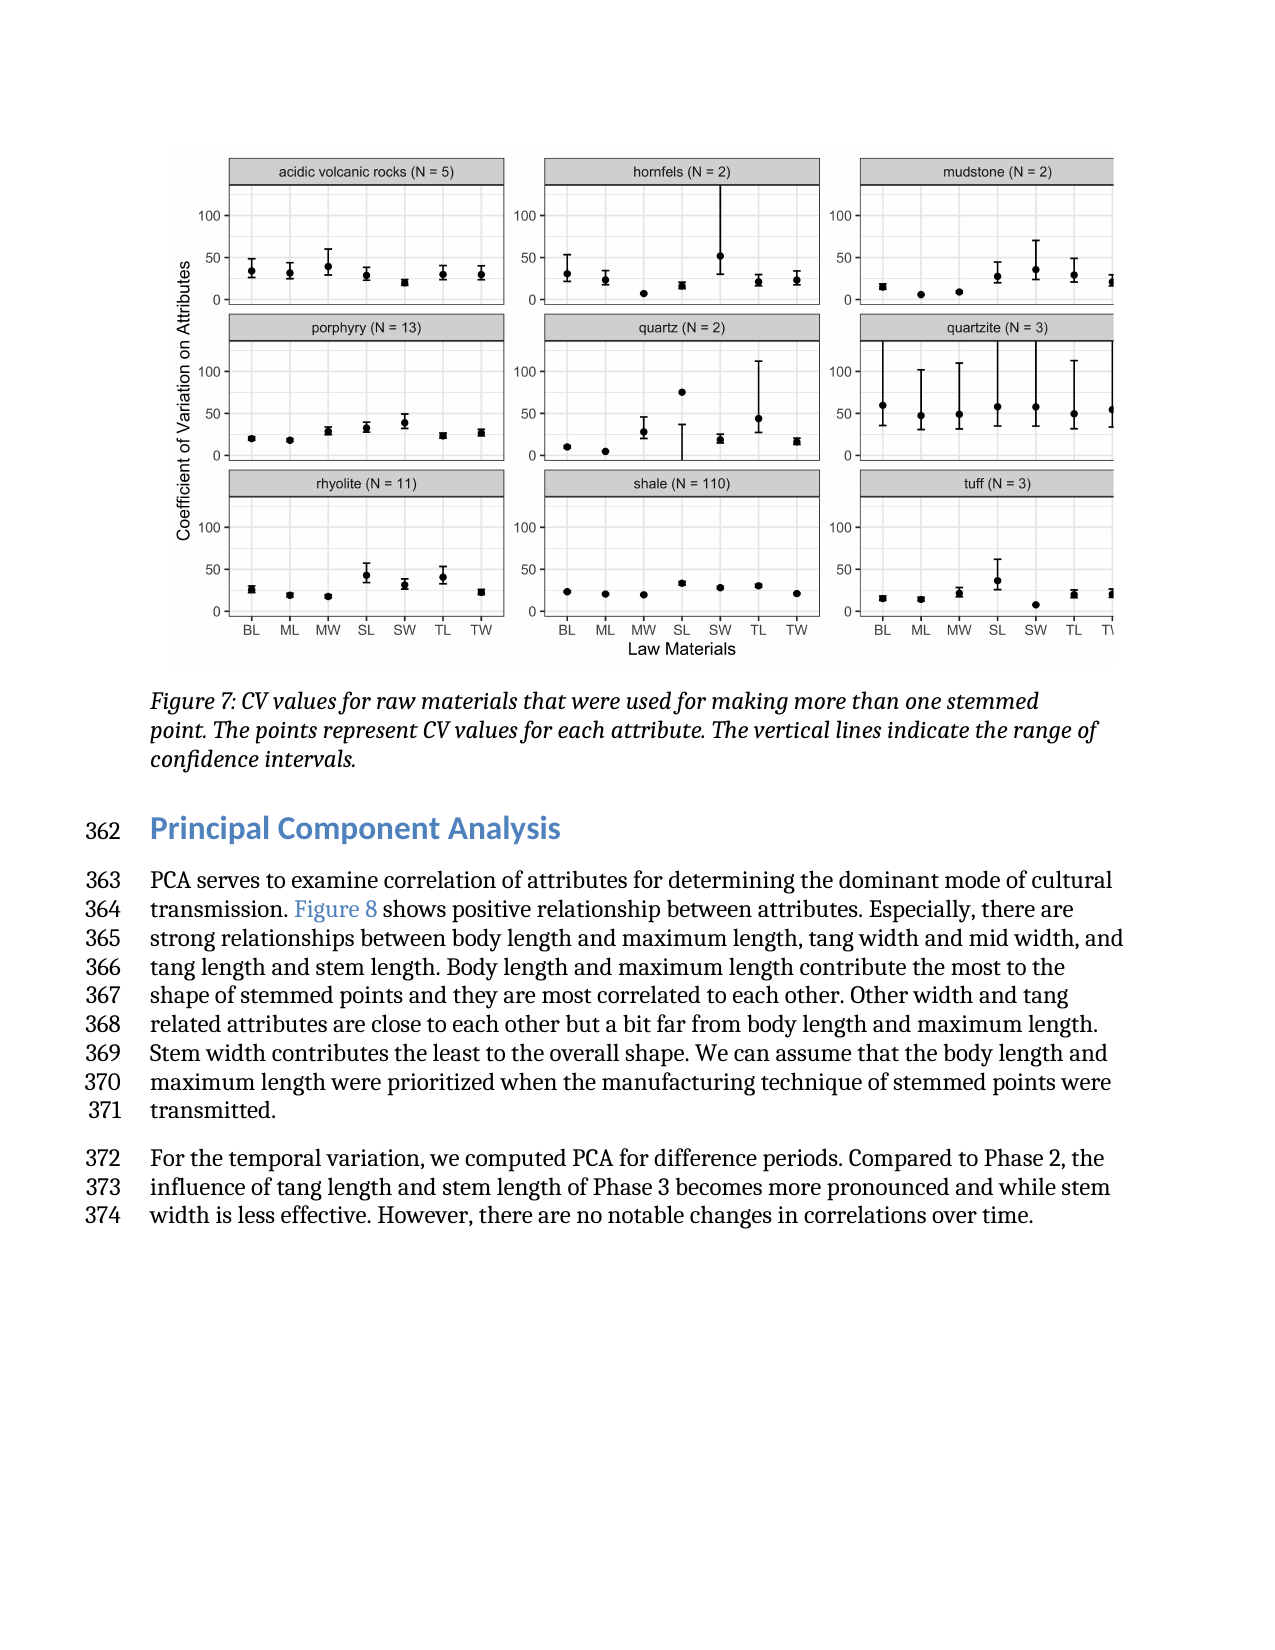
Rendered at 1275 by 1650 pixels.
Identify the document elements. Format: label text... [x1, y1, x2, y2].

table_header Figure 7: CV values for raw materials that were used for making more than one stemmed point. The points represent CV values for each attribute. The vertical lines indicate the range of confidence intervals. [139, 150, 1114, 786]
subtitle Principal Component Analysis [150, 807, 1125, 847]
text PCA serves to examine correlation of attributes for determining the dominant mode of cultural transmission. Figure 8 shows positive relationship between attributes. Especially, there are strong relationships between body length and maximum length, tang width and mid width, and tang length and stem length. Body length and maximum length contribute the most to the shape of stemmed points and they are most correlated to each other. Other width and tang related attributes are close to each other but a bit far from body length and maximum length. Stem width contributes the least to the overall shape. We can assume that the body length and maximum length were prioritized when the manufacturing technique of stemmed points were transmitted. [150, 866, 1125, 1125]
text For the temporal variation, we computed PCA for difference periods. Compared to Phase 2, the influence of tang length and stem length of Phase 3 becomes more pronounced and while stem width is less effective. However, there are no notable changes in correlations over time. [150, 1144, 1125, 1230]
picture [168, 150, 1114, 667]
